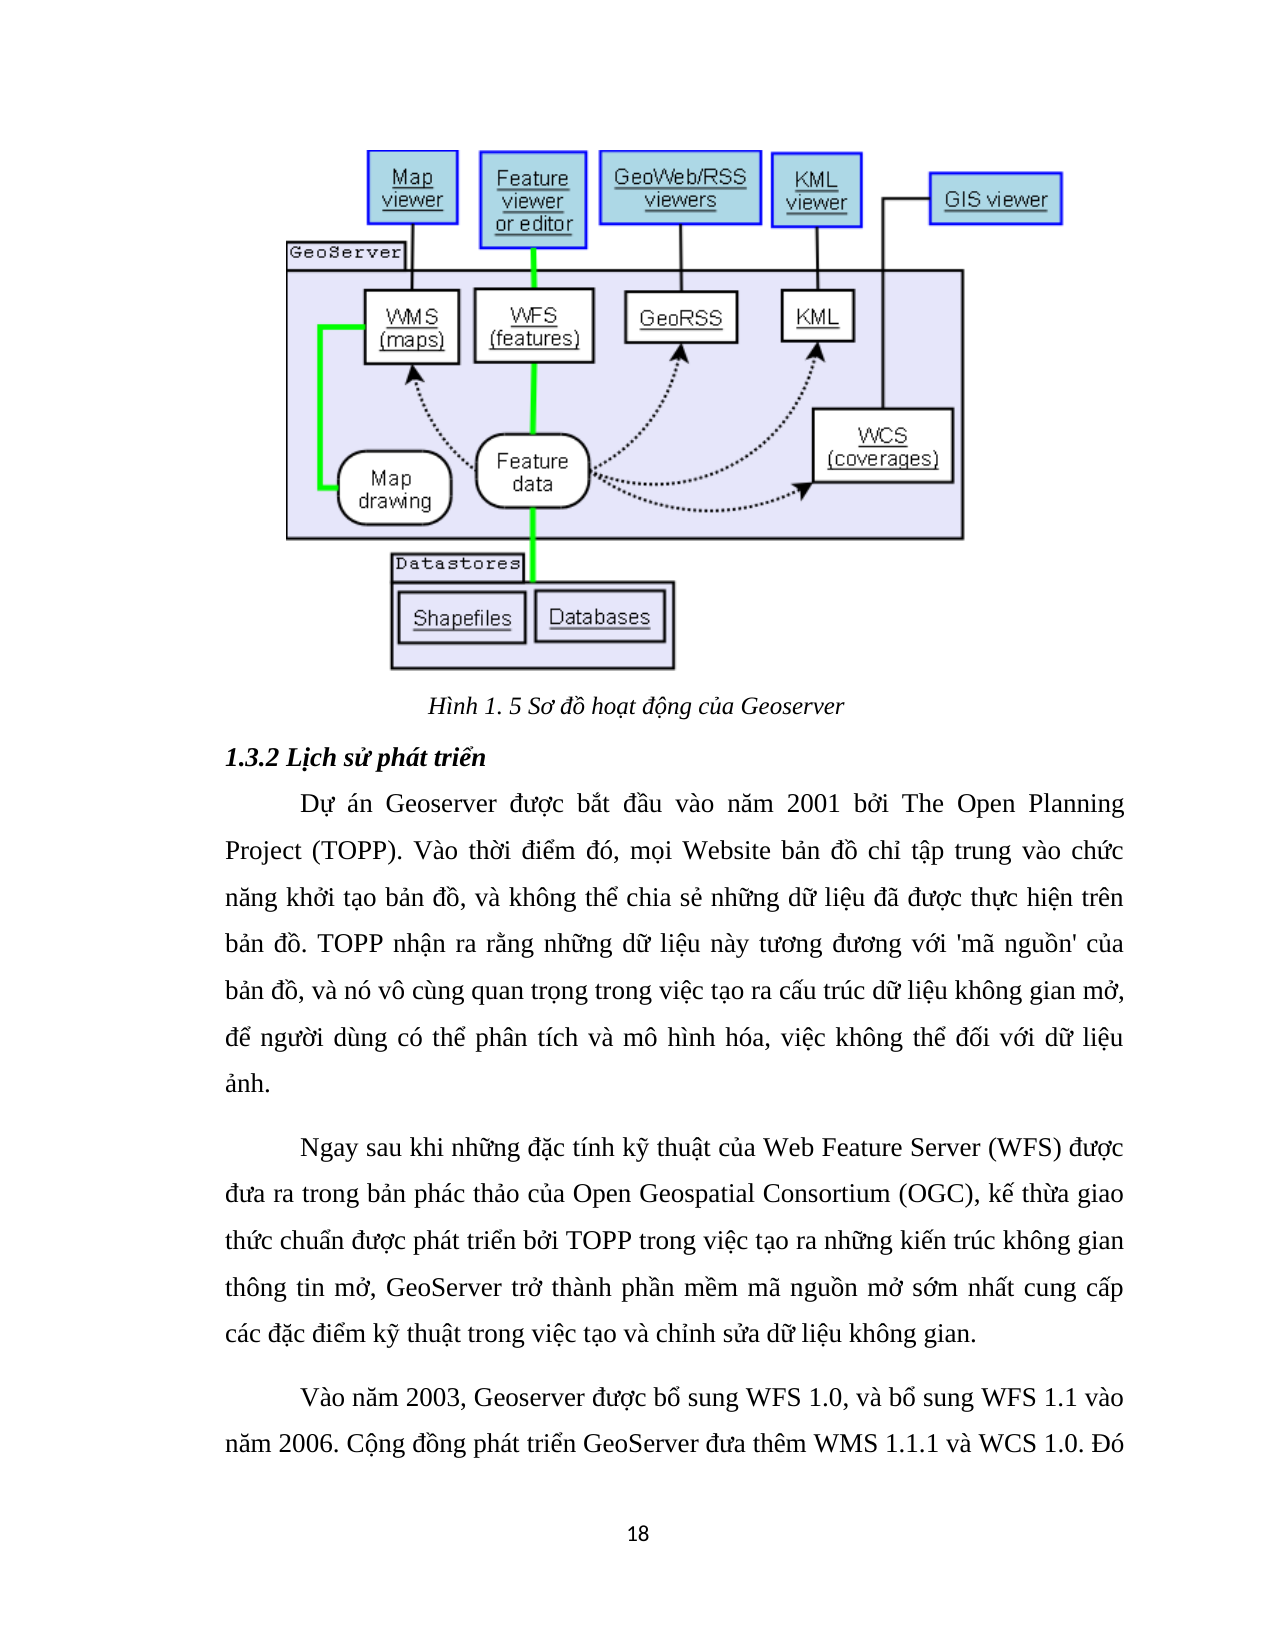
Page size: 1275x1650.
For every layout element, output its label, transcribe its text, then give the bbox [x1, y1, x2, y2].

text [225, 1381, 1125, 1458]
subtitle 1.3.2 Lịch sử phát triển [150, 741, 1125, 772]
text Dự án Geoserver được bắt đầu vào năm 2001 bởi The Open Planning Project (TOPP). Vào thời điểm đó, mọi Website bản đồ chỉ tập trung vào chức năng khởi tạo bản đồ, và không thể chia sẻ những dữ liệu đã được thực hiện trên bản đồ. TOPP nhận ra rằng những dữ liệu này tương đương với 'mã nguồn' của bản đồ, và nó vô cùng quan trọng trong việc tạo ra cấu trúc dữ liệu không gian mở, để người dùng có thể phân tích và mô hình hóa, việc không thể đối với dữ liệu ảnh. [225, 787, 1125, 1098]
picture [286, 150, 1064, 671]
text Ngay sau khi những đặc tính kỹ thuật của Web Feature Server (WFS) được đưa ra trong bản phác thảo của Open Geospatial Consortium (OGC), kế thừa giao thức chuẩn được phát triển bởi TOPP trong việc tạo ra những kiến trúc không gian thông tin mở, GeoServer trở thành phần mềm mã nguồn mở sớm nhất cung cấp các đặc điểm kỹ thuật trong việc tạo và chỉnh sửa dữ liệu không gian. [225, 1131, 1125, 1348]
